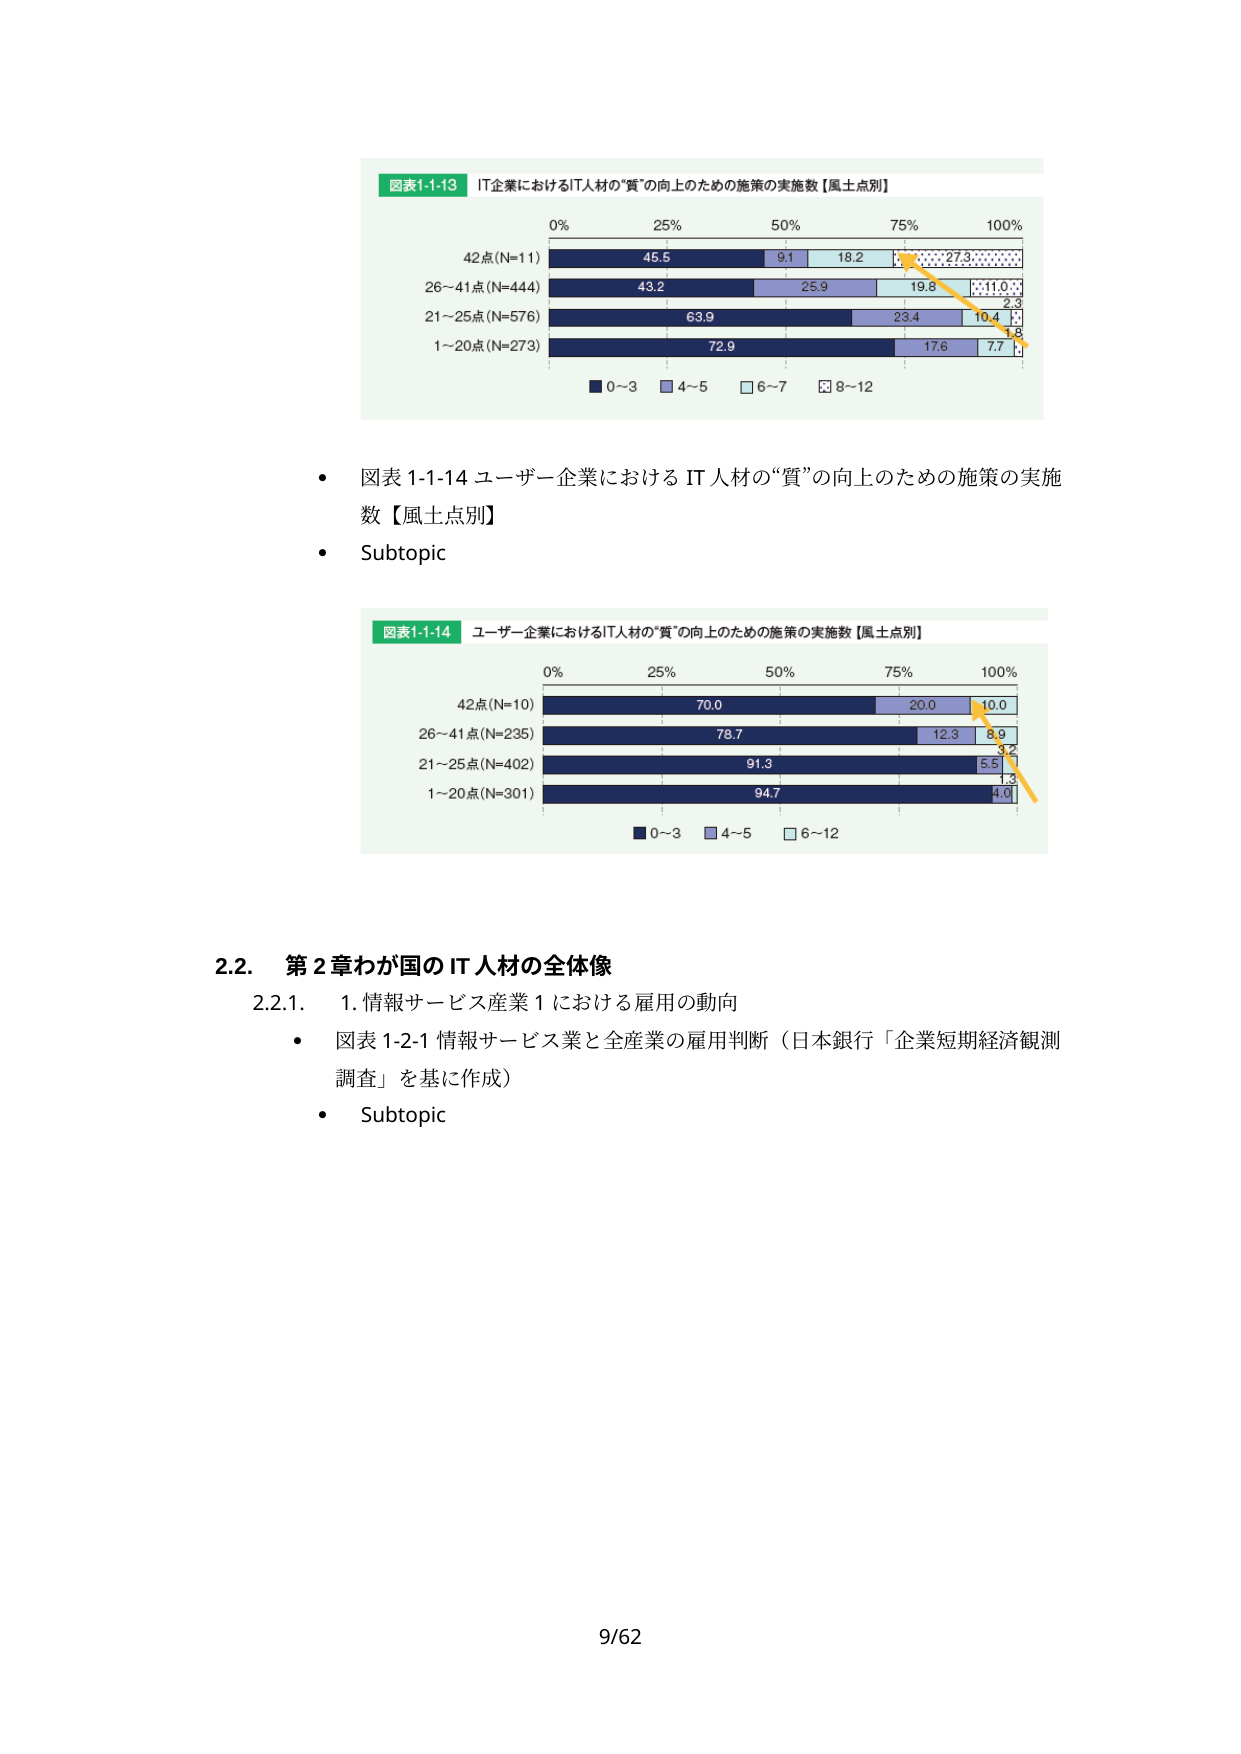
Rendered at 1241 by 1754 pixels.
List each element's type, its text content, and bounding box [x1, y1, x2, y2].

list 図表1-1-14 ユーザー企業におけるIT人材の“質”の向上のための施策の実施数【風土点別】 [319, 458, 1063, 533]
picture [360, 158, 1044, 420]
list 図表1-2-1 情報サービス業と全産業の雇用判断（日本銀行「企業短期経済観測調査」を基に作成） [294, 1021, 1063, 1096]
subtitle 第2章わが国のIT人材の全体像 [215, 946, 1058, 983]
list Subtopic [319, 1096, 1063, 1133]
list Subtopic [319, 533, 1063, 571]
picture [360, 608, 1048, 854]
list 1. 情報サービス産業1 における雇用の動向 [252, 983, 1063, 1021]
